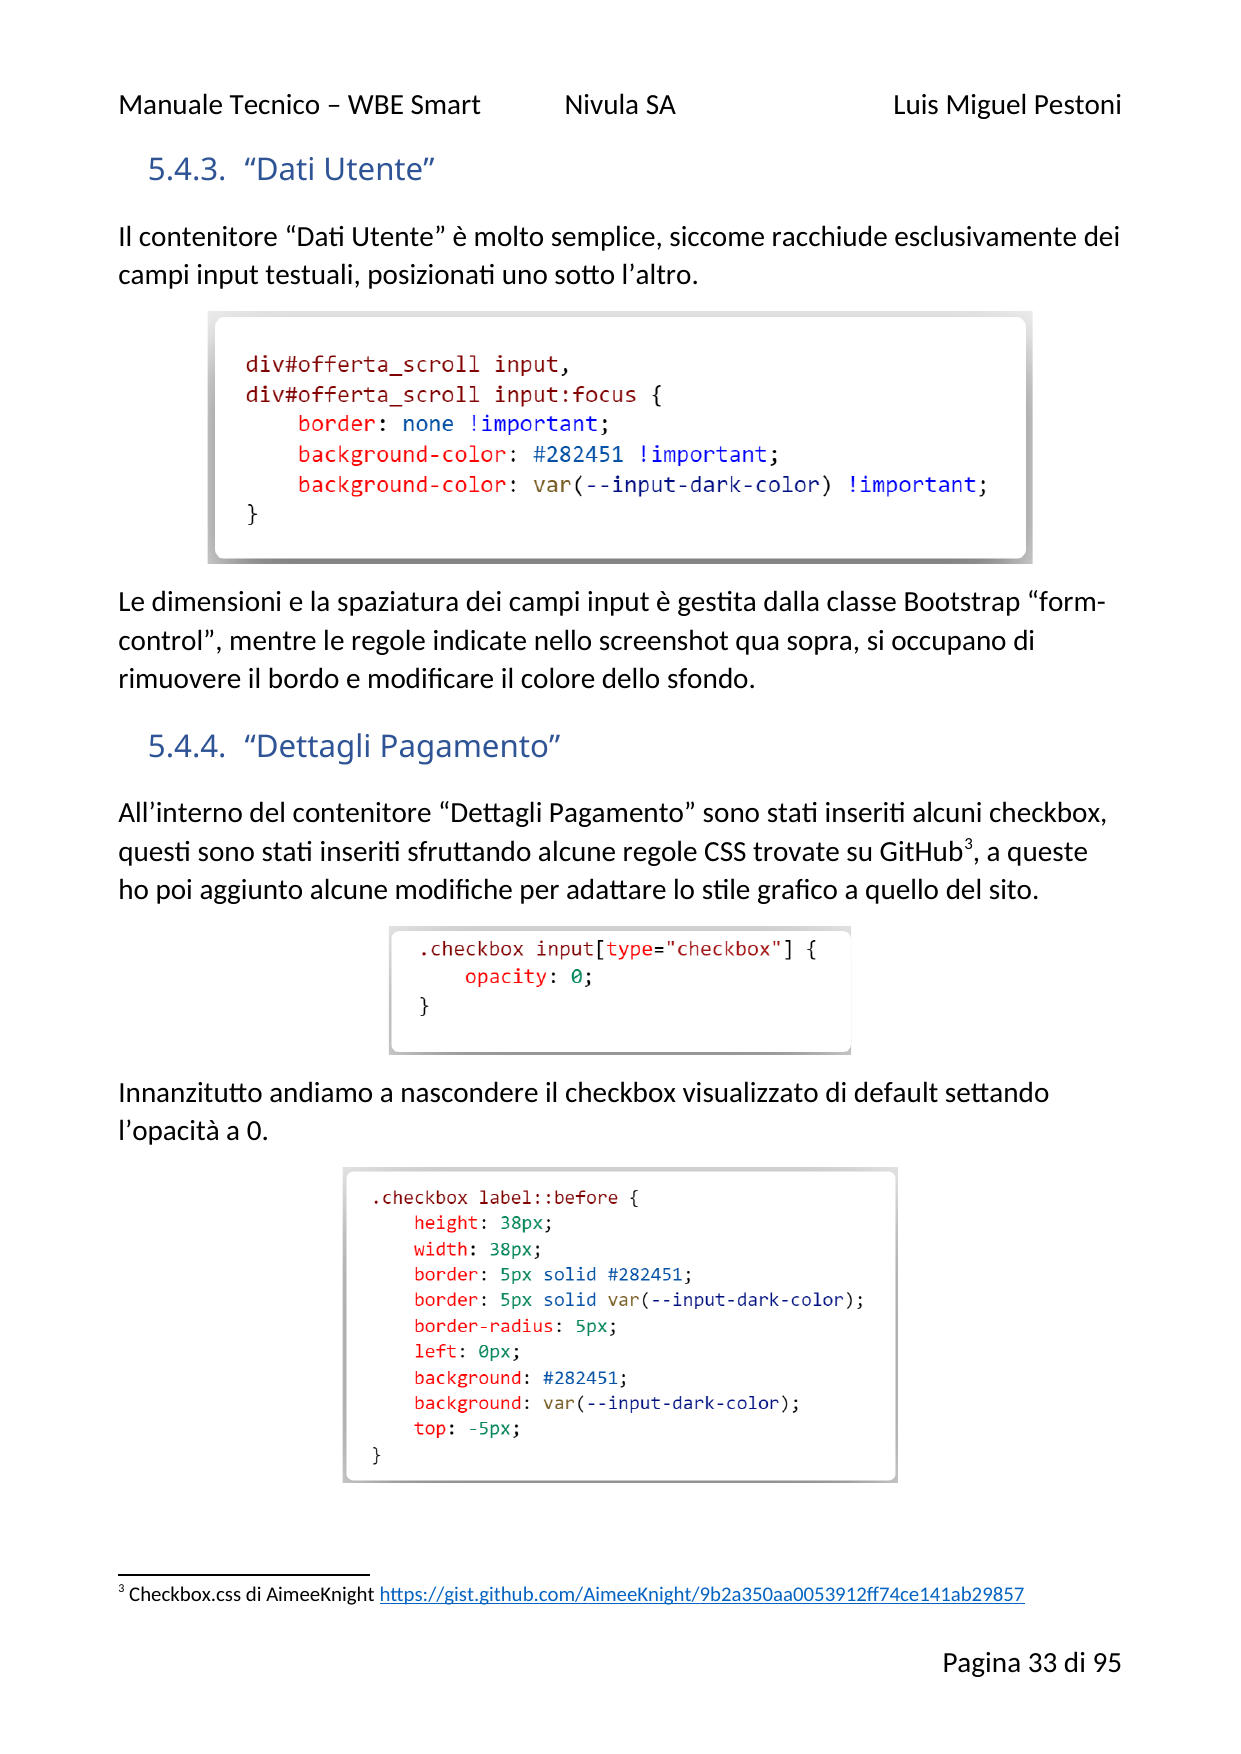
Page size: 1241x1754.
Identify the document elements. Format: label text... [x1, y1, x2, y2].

subtitle “Dati Utente” [148, 147, 1122, 189]
text Il contenitore “Dati Utente” è molto semplice, siccome racchiude esclusivamente dei campi input testuali, posizionati uno sotto l’altro. [118, 218, 1122, 292]
picture [388, 926, 852, 1055]
text All’interno del contenitore “Dettagli Pagamento” sono stati inseriti alcuni checkbox, questi sono stati inseriti sfruttando alcune regole CSS trovate su GitHub, a queste ho poi aggiunto alcune modifiche per adattare lo stile grafico a quello del sito. [118, 794, 1122, 907]
picture [207, 311, 1033, 564]
picture [342, 1167, 898, 1483]
text Innanzitutto andiamo a nascondere il checkbox visualizzato di default settando l’opacità a 0. [118, 1074, 1122, 1148]
subtitle “Dettagli Pagamento” [148, 723, 1122, 766]
text Le dimensioni e la spaziatura dei campi input è gestita dalla classe Bootstrap “form-control”, mentre le regole indicate nello screenshot qua sopra, si occupano di rimuovere il bordo e modificare il colore dello sfondo. [118, 583, 1122, 696]
